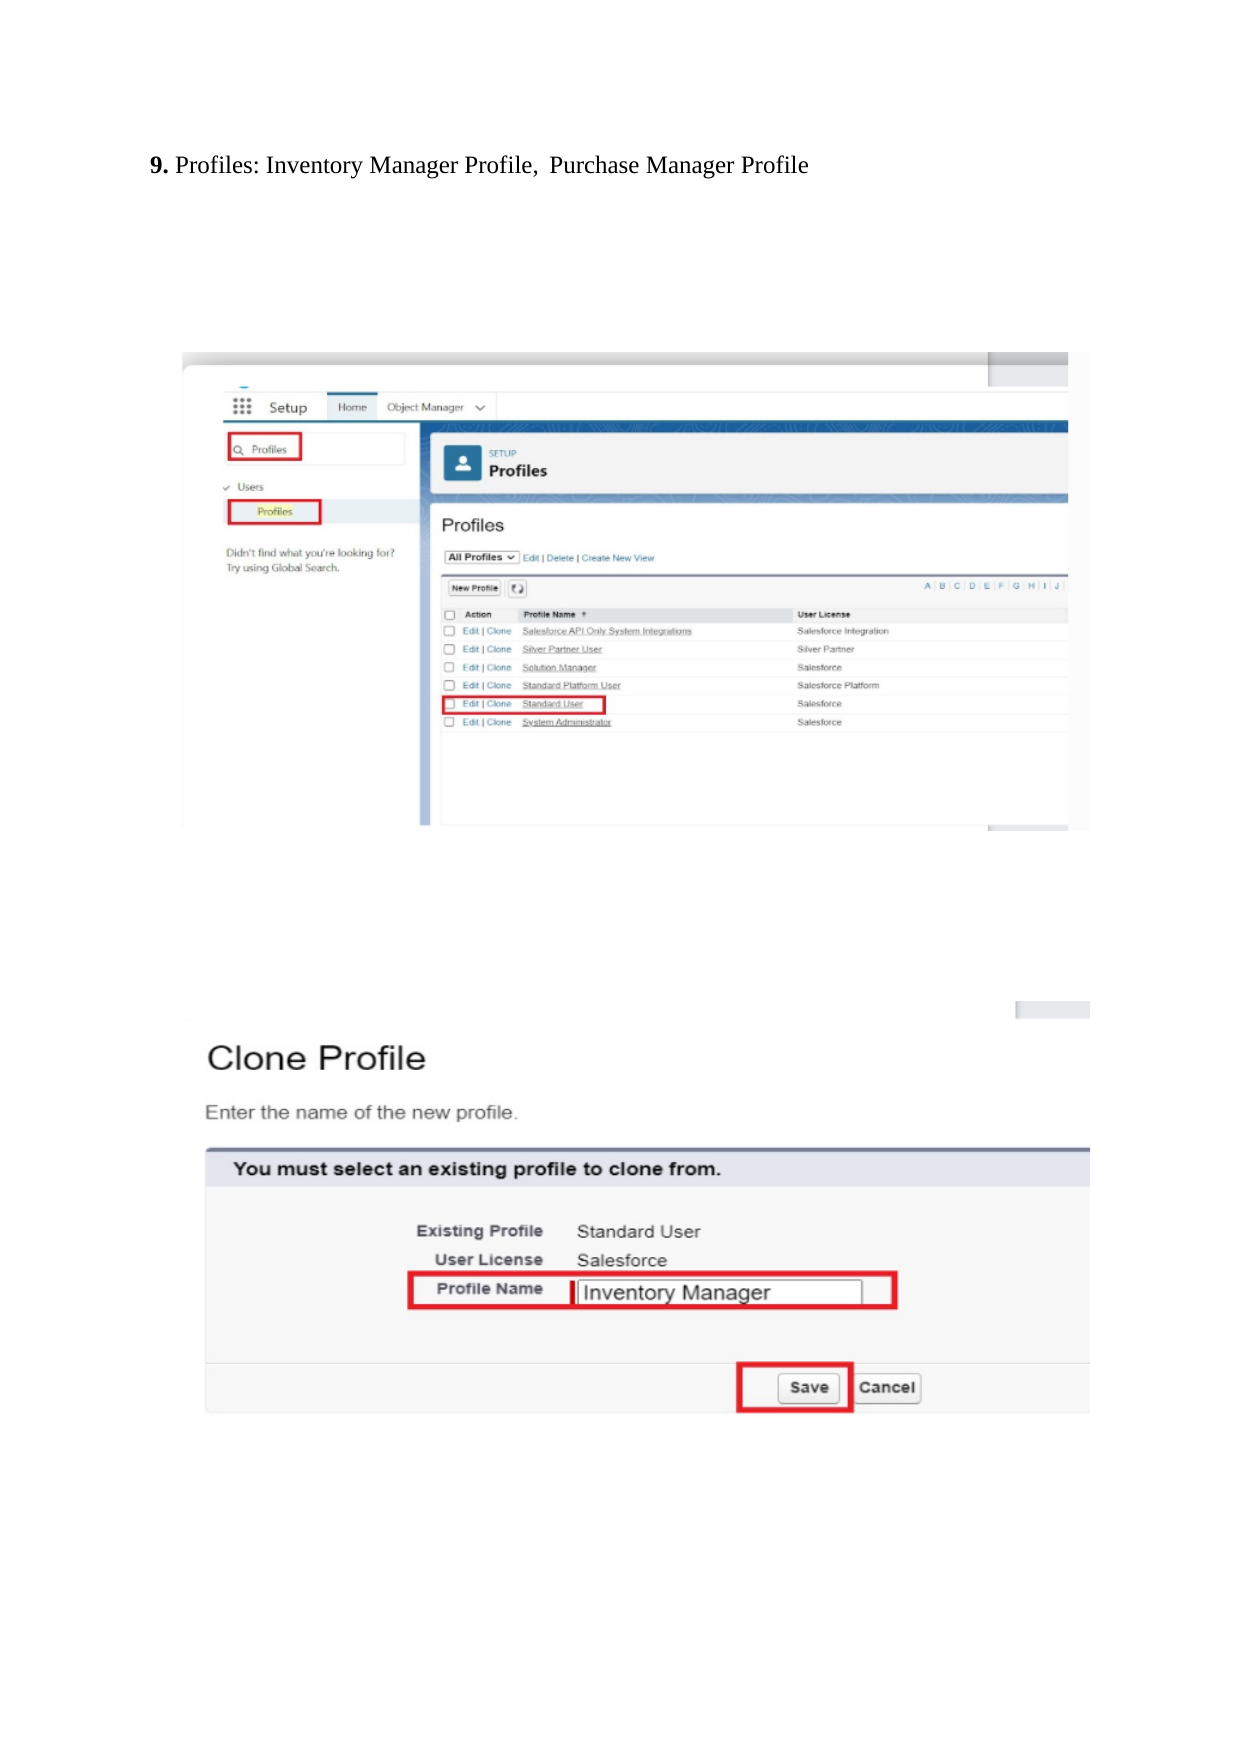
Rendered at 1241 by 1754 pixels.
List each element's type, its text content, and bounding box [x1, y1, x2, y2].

picture [150, 1001, 1091, 1476]
picture [150, 352, 1091, 831]
text 9. Profiles: Inventory Manager Profile, Purchase Manager Profile [150, 150, 1090, 179]
